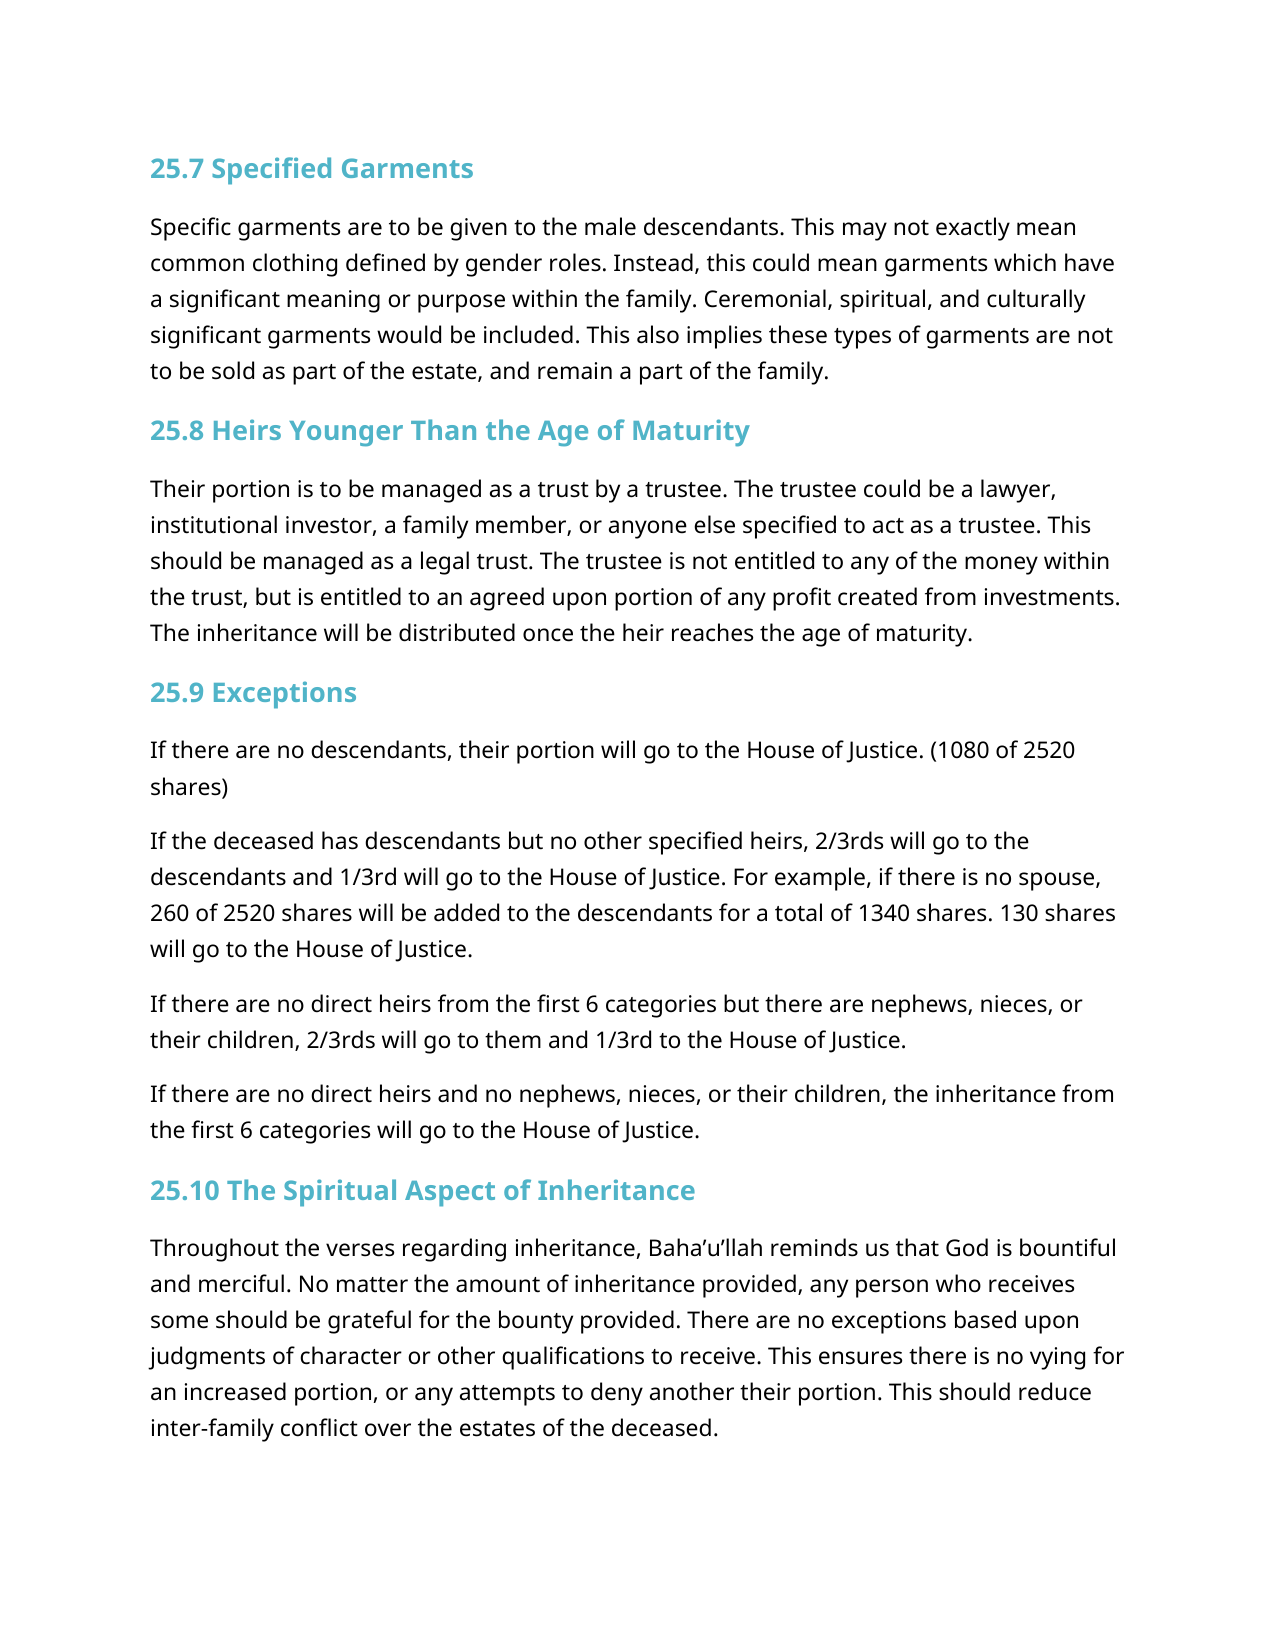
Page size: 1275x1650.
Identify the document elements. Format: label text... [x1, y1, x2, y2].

text Specific garments are to be given to the male descendants. This may not exactly mean common clothing defined by gender roles. Instead, this could mean garments which have a significant meaning or purpose within the family. Ceremonial, spiritual, and culturally significant garments would be included. This also implies these types of garments are not to be sold as part of the estate, and remain a part of the family. [150, 211, 1125, 386]
subtitle 25.10 The Spiritual Aspect of Inheritance [150, 1171, 1125, 1208]
text If there are no direct heirs and no nephews, nieces, or their children, the inheritance from the first 6 categories will go to the House of Justice. [150, 1078, 1125, 1145]
subtitle 25.9 Exceptions [150, 673, 1125, 710]
text Throughout the verses regarding inheritance, Baha’u’llah reminds us that God is bountiful and merciful. No matter the amount of inheritance provided, any person who receives some should be grateful for the bounty provided. There are no exceptions based upon judgments of character or other qualifications to receive. This ensures there is no vying for an increased portion, or any attempts to deny another their portion. This should reduce inter-family conflict over the estates of the deceased. [150, 1232, 1125, 1443]
subtitle 25.7 Specified Garments [150, 150, 1125, 187]
text If the deceased has descendants but no other specified heirs, 2/3rds will go to the descendants and 1/3rd will go to the House of Justice. For example, if there is no spouse, 260 of 2520 shares will be added to the descendants for a total of 1340 shares. 130 shares will go to the House of Justice. [150, 825, 1125, 964]
text Their portion is to be managed as a trust by a trustee. The trustee could be a lawyer, institutional investor, a family member, or anyone else specified to act as a trustee. This should be managed as a legal trust. The trustee is not entitled to any of the money within the trust, but is entitled to an agreed upon portion of any profit created from investments. The inheritance will be distributed once the heir reaches the age of maturity. [150, 473, 1125, 648]
subtitle 25.8 Heirs Younger Than the Age of Maturity [150, 412, 1125, 448]
text If there are no descendants, their portion will go to the House of Justice. (1080 of 2520 shares) [150, 734, 1125, 802]
text If there are no direct heirs from the first 6 categories but there are nephews, nieces, or their children, 2/3rds will go to them and 1/3rd to the House of Justice. [150, 988, 1125, 1055]
